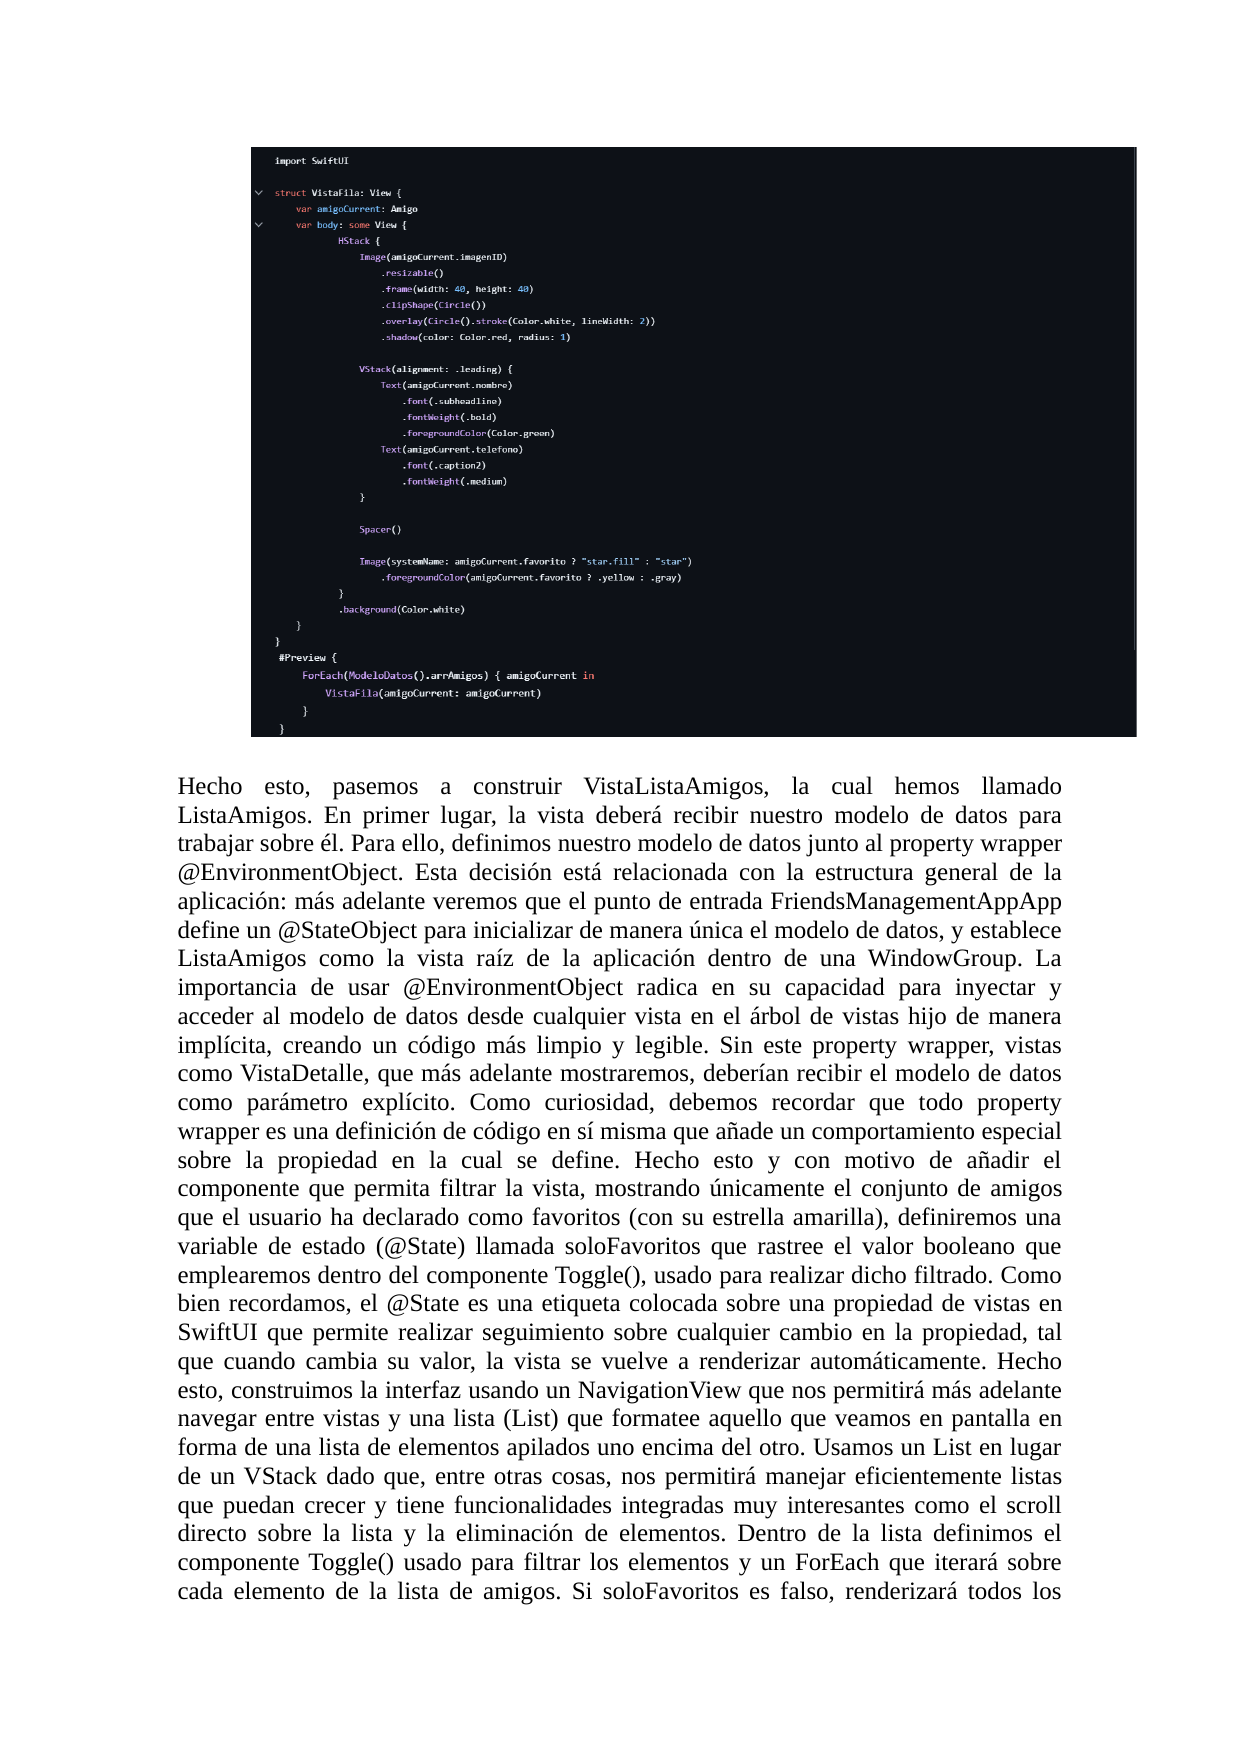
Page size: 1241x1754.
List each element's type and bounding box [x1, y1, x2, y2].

text [177, 771, 1063, 1605]
picture [251, 147, 1137, 737]
